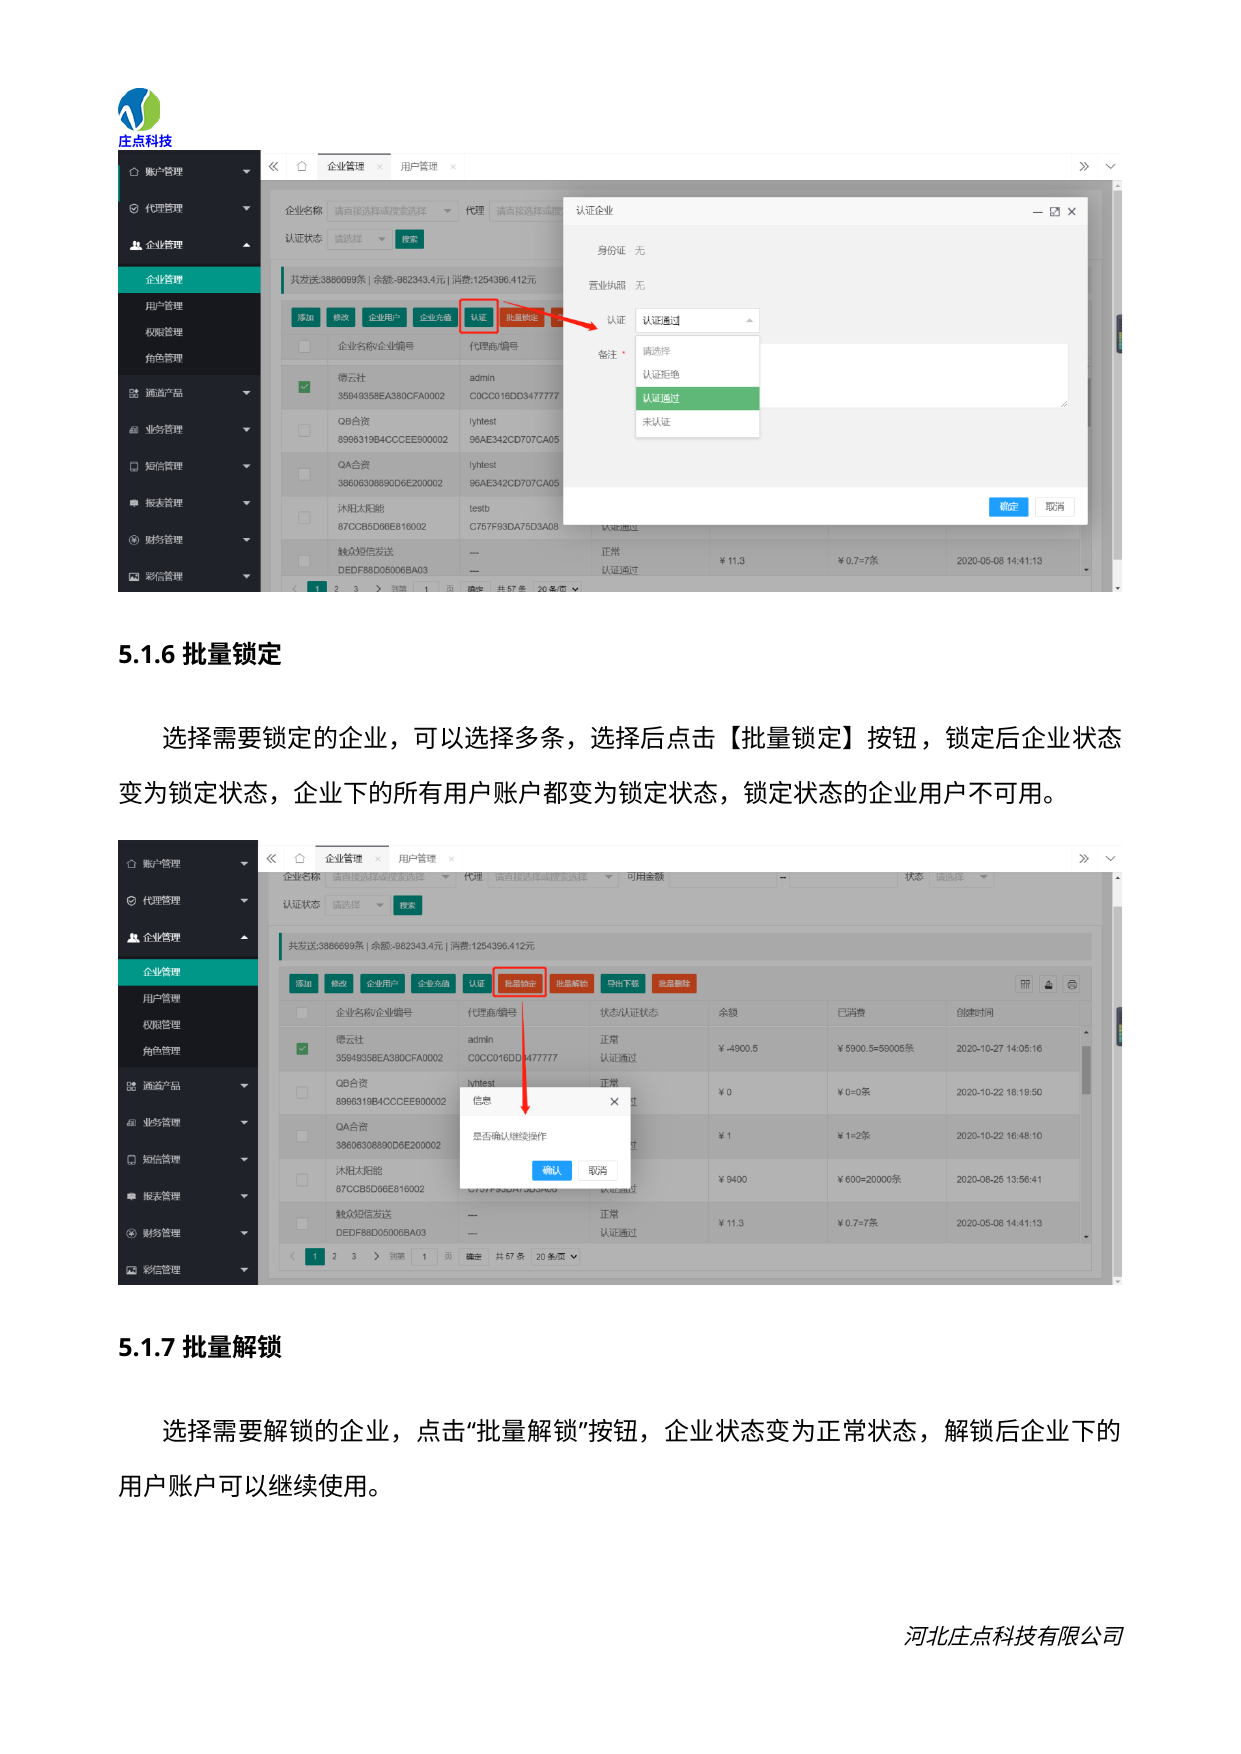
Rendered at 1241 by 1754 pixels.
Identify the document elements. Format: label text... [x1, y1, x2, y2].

text 选择需要锁定的企业，可以选择多条，选择后点击【批量锁定】按钮，锁定后企业状态变为锁定状态，企业下的所有用户账户都变为锁定状态，锁定状态的企业用户不可用。 [118, 719, 1122, 809]
subtitle 5.1.7 批量解锁 [118, 1327, 1122, 1363]
picture [118, 88, 161, 131]
picture [118, 150, 1123, 592]
text 选择需要解锁的企业，点击“批量解锁”按钮，企业状态变为正常状态，解锁后企业下的用户账户可以继续使用。 [118, 1412, 1122, 1502]
subtitle 5.1.6 批量锁定 [118, 634, 1122, 671]
picture [118, 840, 1123, 1285]
